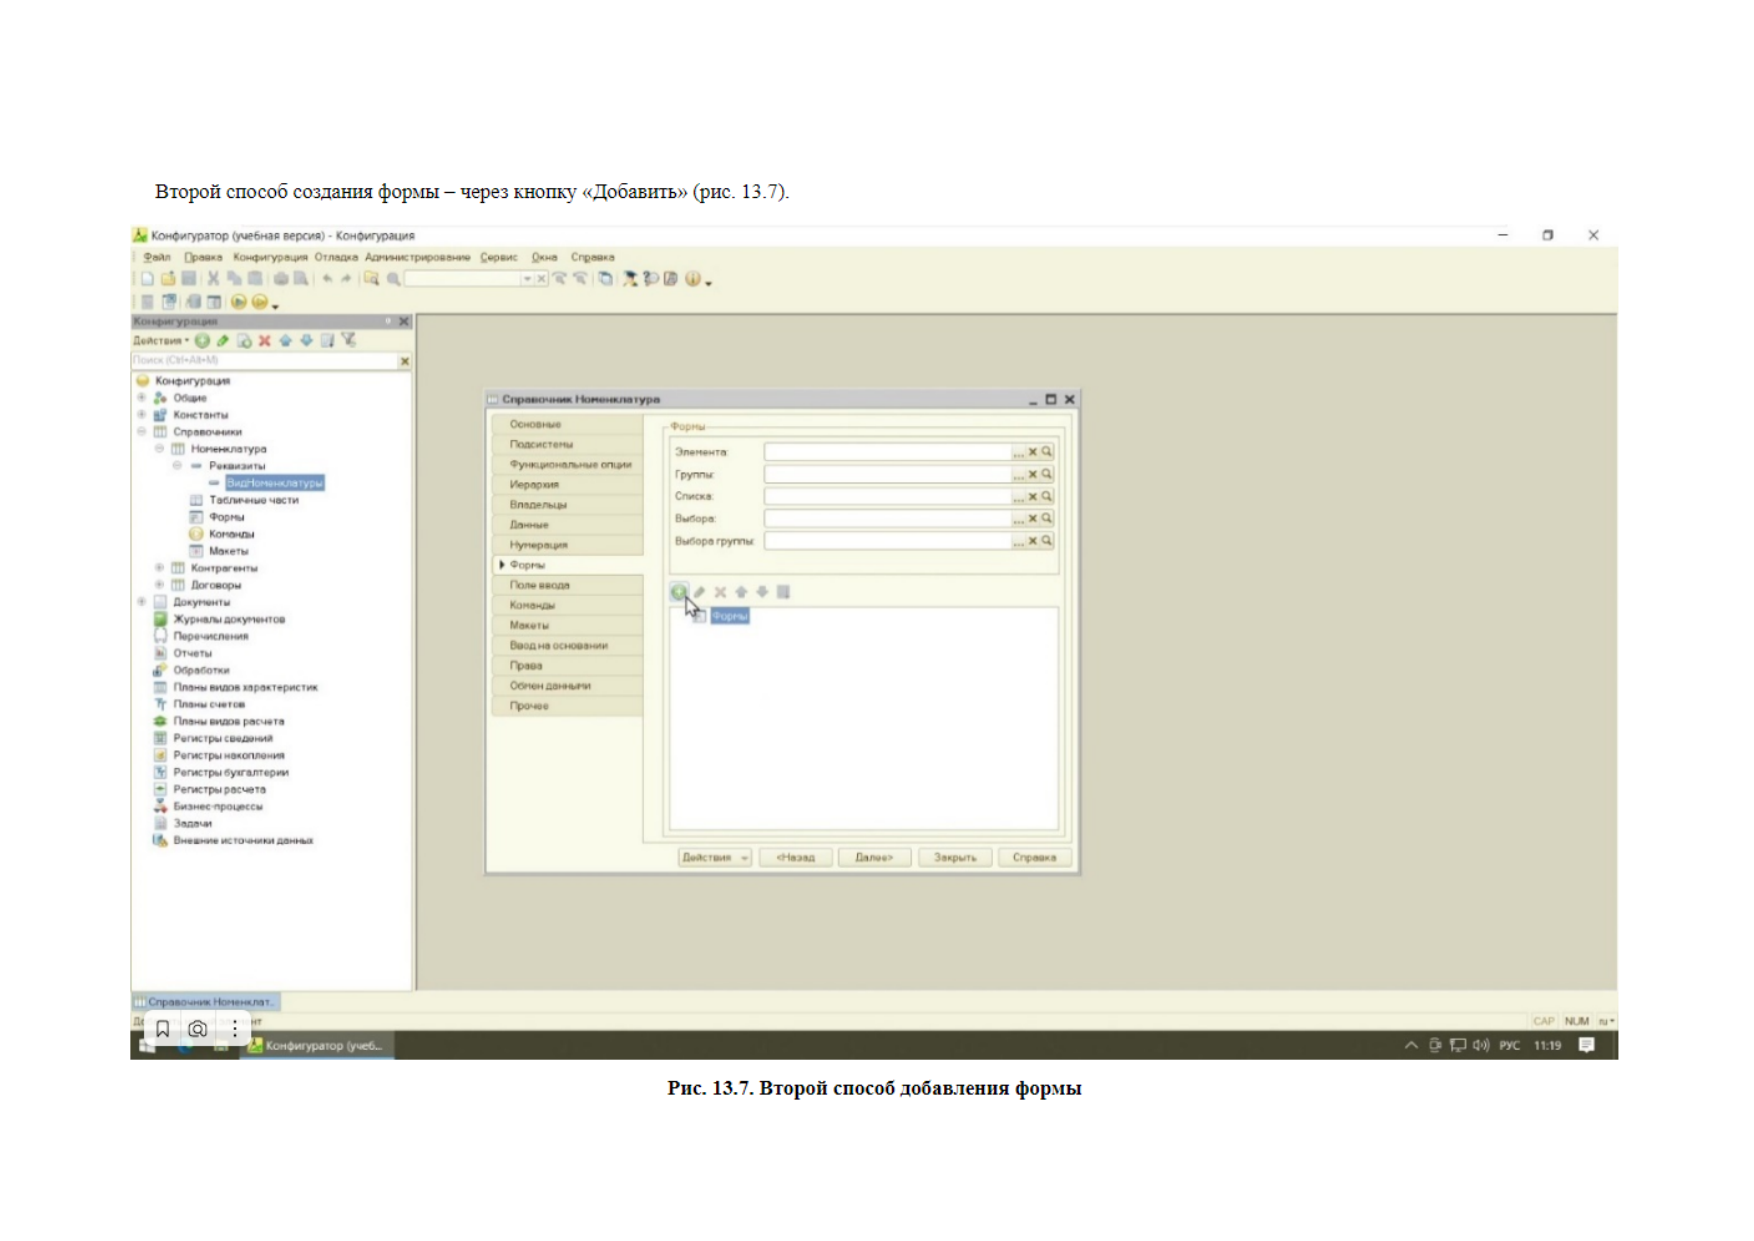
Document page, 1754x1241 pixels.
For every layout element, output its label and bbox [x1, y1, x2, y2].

picture [118, 177, 1636, 1106]
